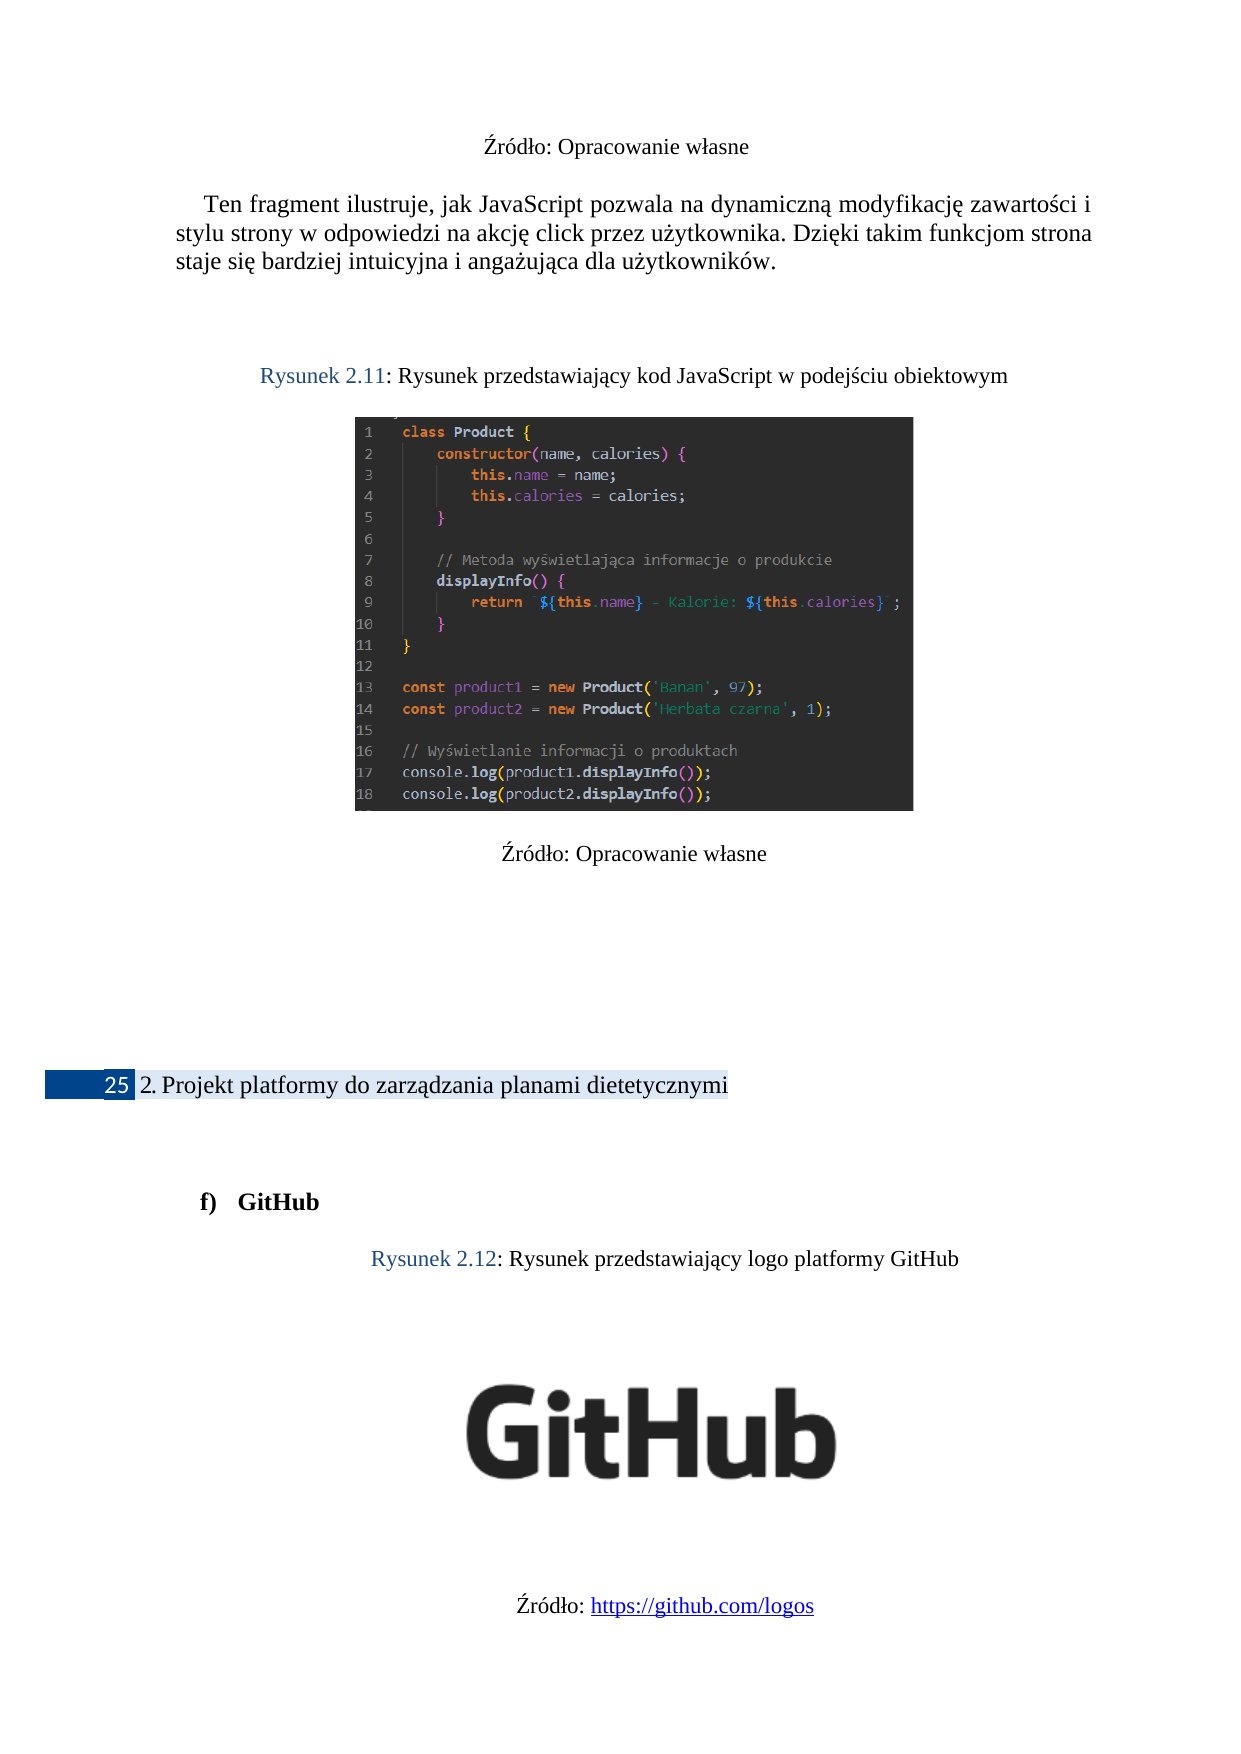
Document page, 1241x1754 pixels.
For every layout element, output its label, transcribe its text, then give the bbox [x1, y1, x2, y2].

picture [351, 1300, 980, 1563]
text Rysunek 2.11: Rysunek przedstawiający kod JavaScript w podejściu obiektowym [176, 362, 1093, 388]
text 25 2. Projekt platformy do zarządzania planami dietetycznymi [135, 1069, 1221, 1100]
picture [355, 417, 914, 811]
list Rysunek 2.12: Rysunek przedstawiający logo platformy GitHub [237, 1245, 1093, 1271]
text Źródło: Opracowanie własne [176, 840, 1093, 866]
text Źródło: Opracowanie własne [176, 133, 1093, 160]
text Ten fragment ilustruje, jak JavaScript pozwala na dynamiczną modyfikację zawartości i stylu strony w odpowiedzi na akcję click przez użytkownika. Dzięki takim funkcjom strona staje się bardziej intuicyjna i angażująca dla użytkowników. [176, 189, 1093, 275]
list GitHub [200, 1187, 1093, 1216]
list Źródło: https://github.com/logos [237, 1592, 1093, 1618]
